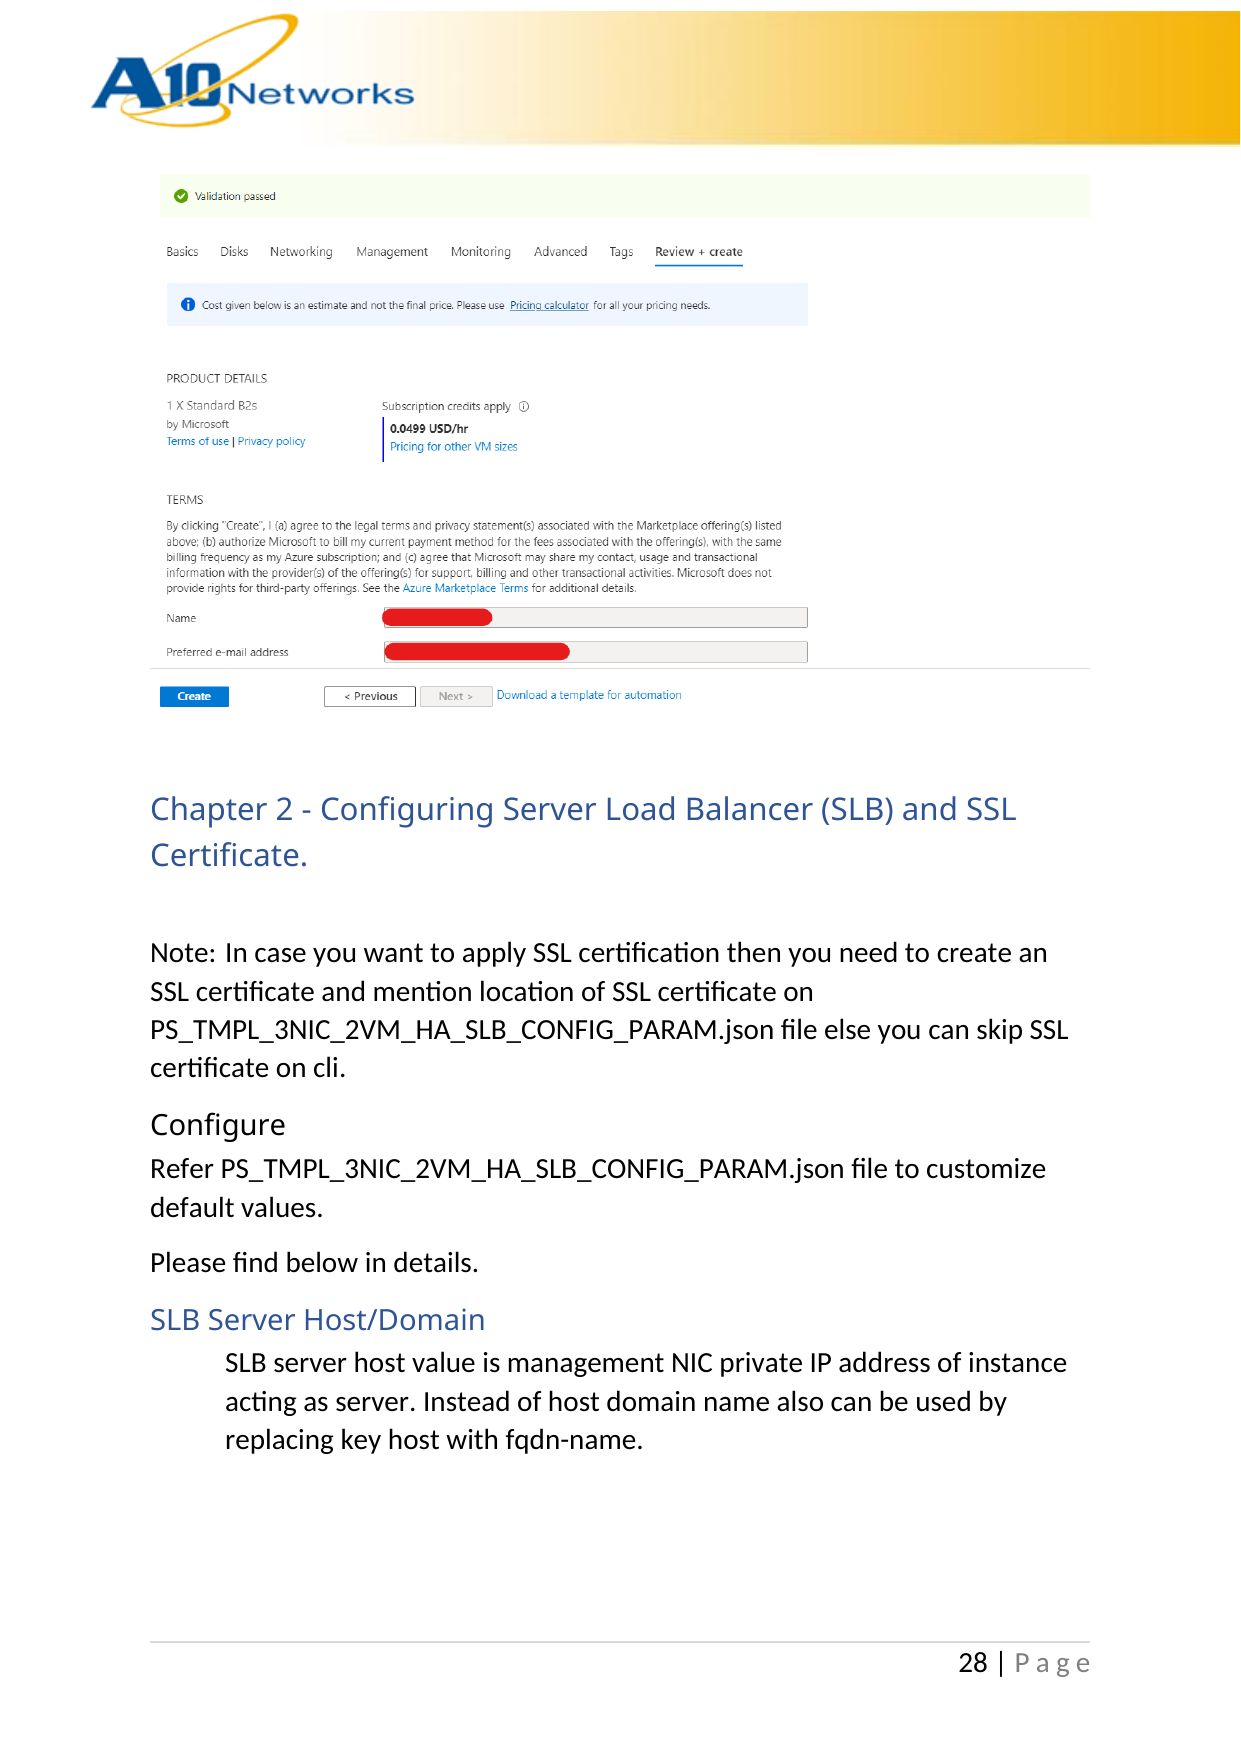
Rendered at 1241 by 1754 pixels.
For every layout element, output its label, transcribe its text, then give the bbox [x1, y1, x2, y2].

subtitle SLB Server Host/Domain [150, 1299, 1090, 1338]
text Please find below in details. [150, 1244, 1090, 1279]
text Note: In case you want to apply SSL certification then you need to create an SSL certificate and mention location of SSL certificate on PS_TMPL_3NIC_2VM_HA_SLB_CONFIG_PARAM.json file else you can skip SSL certificate on cli. [150, 934, 1090, 1085]
subtitle Chapter 2 - Configuring Server Load Balancer (SLB) and SSL Certificate. [150, 787, 1090, 876]
subtitle Configure [150, 1104, 1090, 1144]
picture [0, 11, 1241, 147]
text Refer PS_TMPL_3NIC_2VM_HA_SLB_CONFIG_PARAM.json file to customize default values. [150, 1150, 1090, 1224]
text SLB server host value is management NIC private IP address of instance acting as server. Instead of host domain name also can be used by replacing key host with fqdn-name. [225, 1344, 1090, 1457]
picture [150, 164, 1091, 717]
